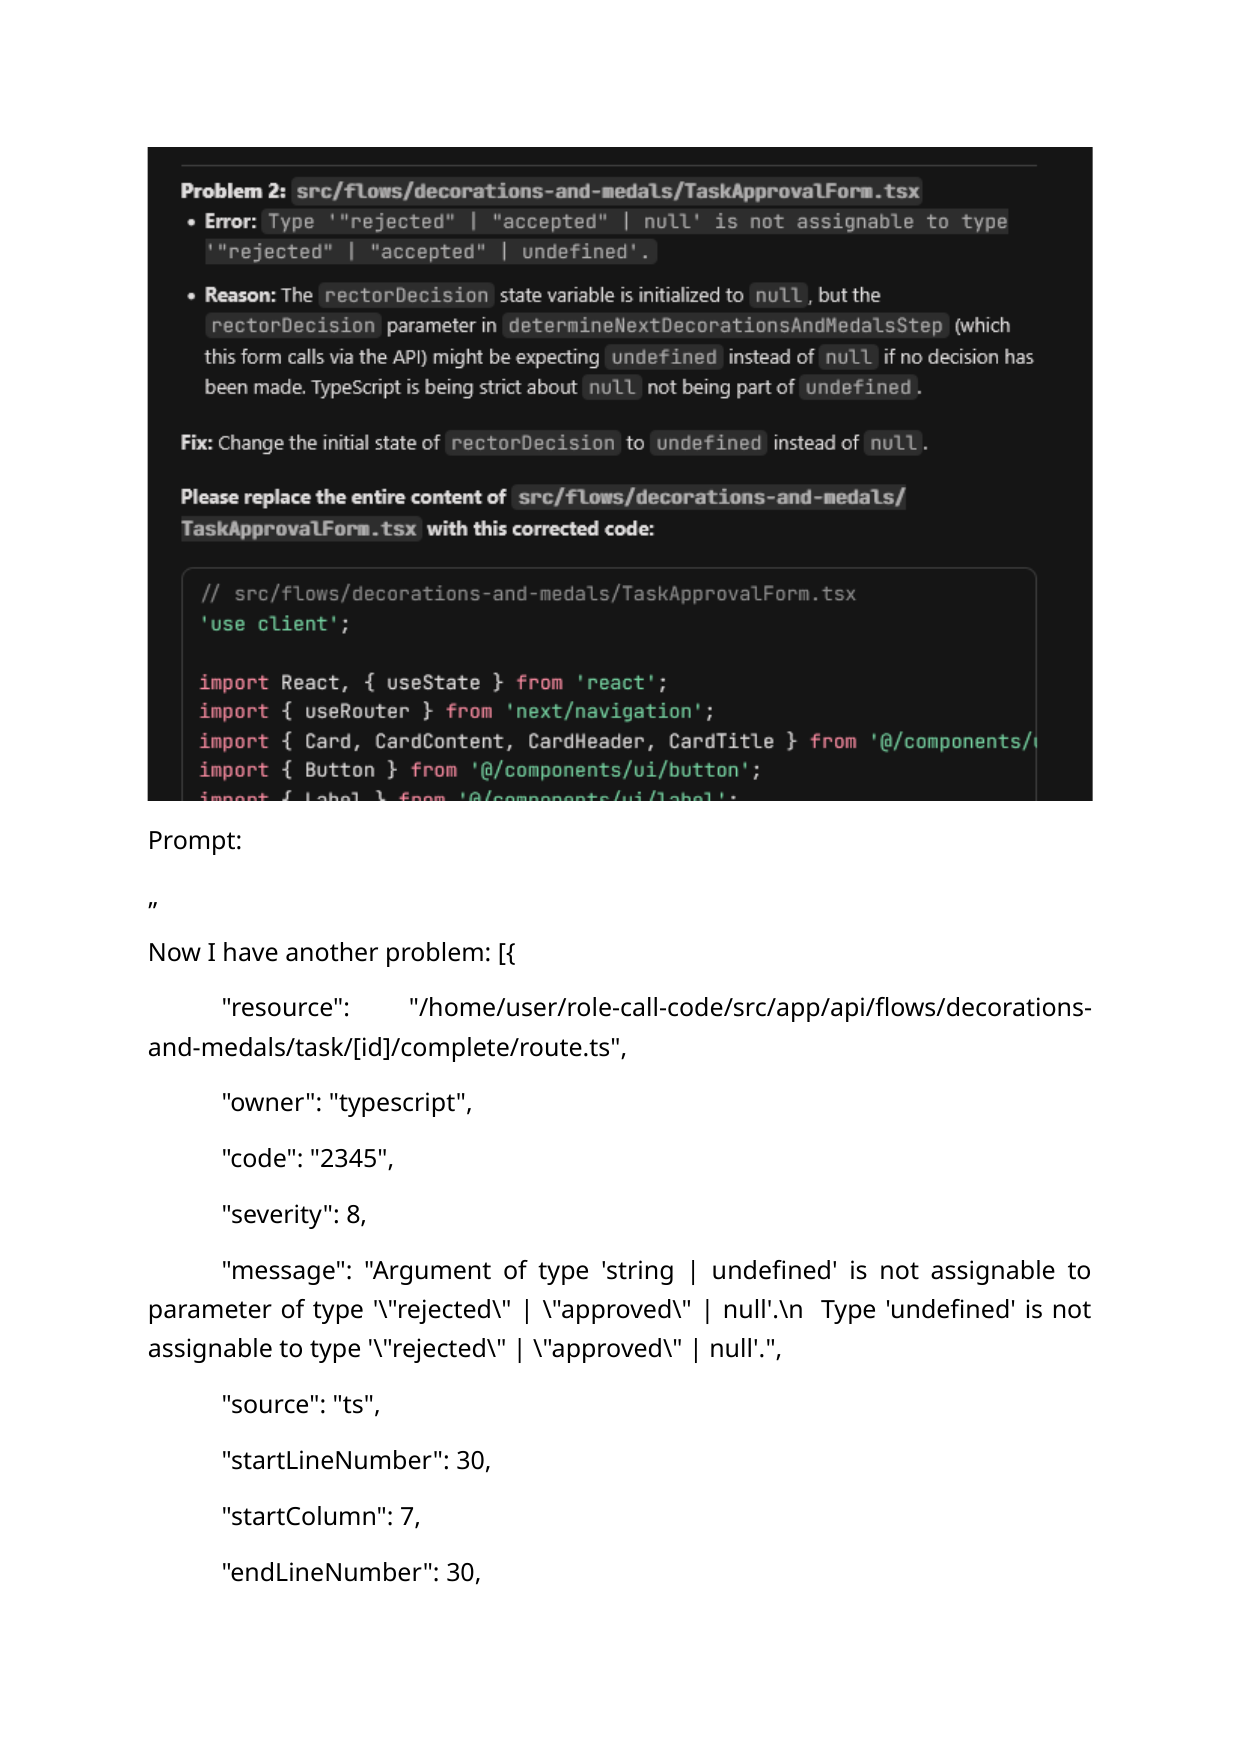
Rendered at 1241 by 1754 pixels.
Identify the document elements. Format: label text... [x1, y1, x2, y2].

text "endLineNumber": 30, [148, 1554, 1093, 1588]
text "startLineNumber": 30, [148, 1442, 1093, 1477]
text „ [148, 878, 1093, 912]
text "owner": "typescript", [148, 1085, 1093, 1119]
text Now I have another problem: [{ [148, 934, 1093, 968]
text "message": "Argument of type 'string | undefined' is not assignable to parameter of type '\"rejected\" | \"approved\" | null'.\n Type 'undefined' is not assignable to type '\"rejected\" | \"approved\" | null'.", [148, 1252, 1093, 1365]
text Prompt: [148, 822, 1093, 857]
text "source": "ts", [148, 1387, 1093, 1421]
text "severity": 8, [148, 1197, 1093, 1231]
text "code": "2345", [148, 1141, 1093, 1175]
text "startColumn": 7, [148, 1498, 1093, 1532]
picture [147, 147, 1093, 801]
text "resource": "/home/user/role-call-code/src/app/api/flows/decorations-and-medals/task/[id]/complete/route.ts", [148, 990, 1093, 1063]
